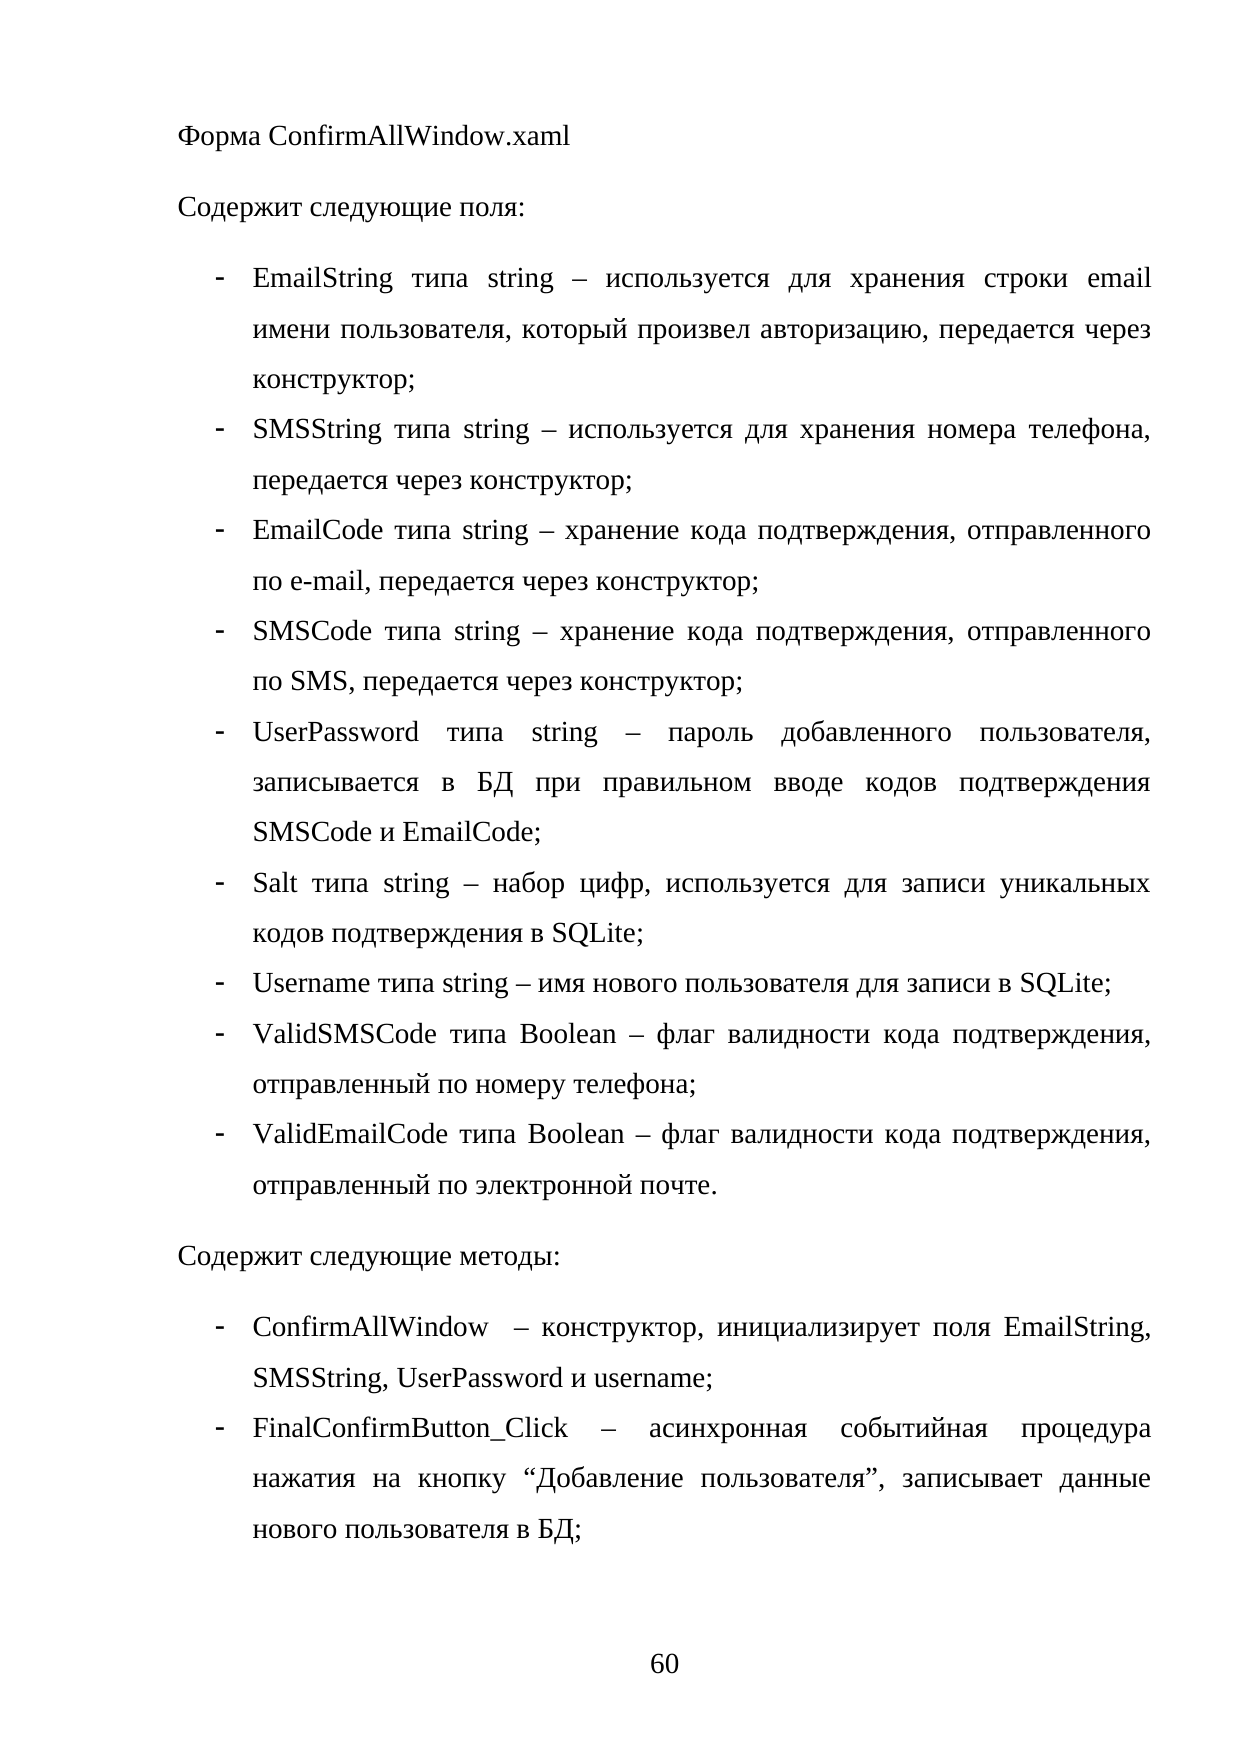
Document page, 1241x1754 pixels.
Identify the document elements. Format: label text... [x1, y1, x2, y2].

list Salt типа string – набор цифр, используется для записи уникальных кодов подтверждения в SQLite; [215, 865, 1152, 949]
list Username типа string – имя нового пользователя для записи в SQLite; [215, 965, 1152, 999]
list FinalConfirmButton_Click – асинхронная событийная процедура нажатия на кнопку “Добавление пользователя”, записывает данные нового пользователя в БД; [215, 1410, 1152, 1544]
list EmailCode типа string – хранение кода подтверждения, отправленного по e-mail, передается через конструктор; [215, 512, 1152, 596]
list ValidEmailCode типа Boolean – флаг валидности кода подтверждения, отправленный по электронной почте. [215, 1117, 1152, 1201]
list UserPassword типа string – пароль добавленного пользователя, записывается в БД при правильном вводе кодов подтверждения SMSCode и EmailCode; [215, 714, 1152, 848]
text Содержит следующие методы: [177, 1238, 1152, 1272]
list SMSCode типа string – хранение кода подтверждения, отправленного по SMS, передается через конструктор; [215, 613, 1152, 697]
list ValidSMSCode типа Boolean – флаг валидности кода подтверждения, отправленный по номеру телефона; [215, 1016, 1152, 1100]
list EmailString типа string – используется для хранения строки email имени пользователя, который произвел авторизацию, передается через конструктор; [215, 260, 1152, 395]
text Содержит следующие поля: [177, 189, 1152, 223]
text Форма СonfirmAllWindow.xaml [177, 118, 1152, 152]
list SMSString типа string – используется для хранения номера телефона, передается через конструктор; [215, 411, 1152, 495]
list ConfirmAllWindow – конструктор, инициализирует поля EmailString, SMSString, UserPassword и username; [215, 1309, 1152, 1393]
